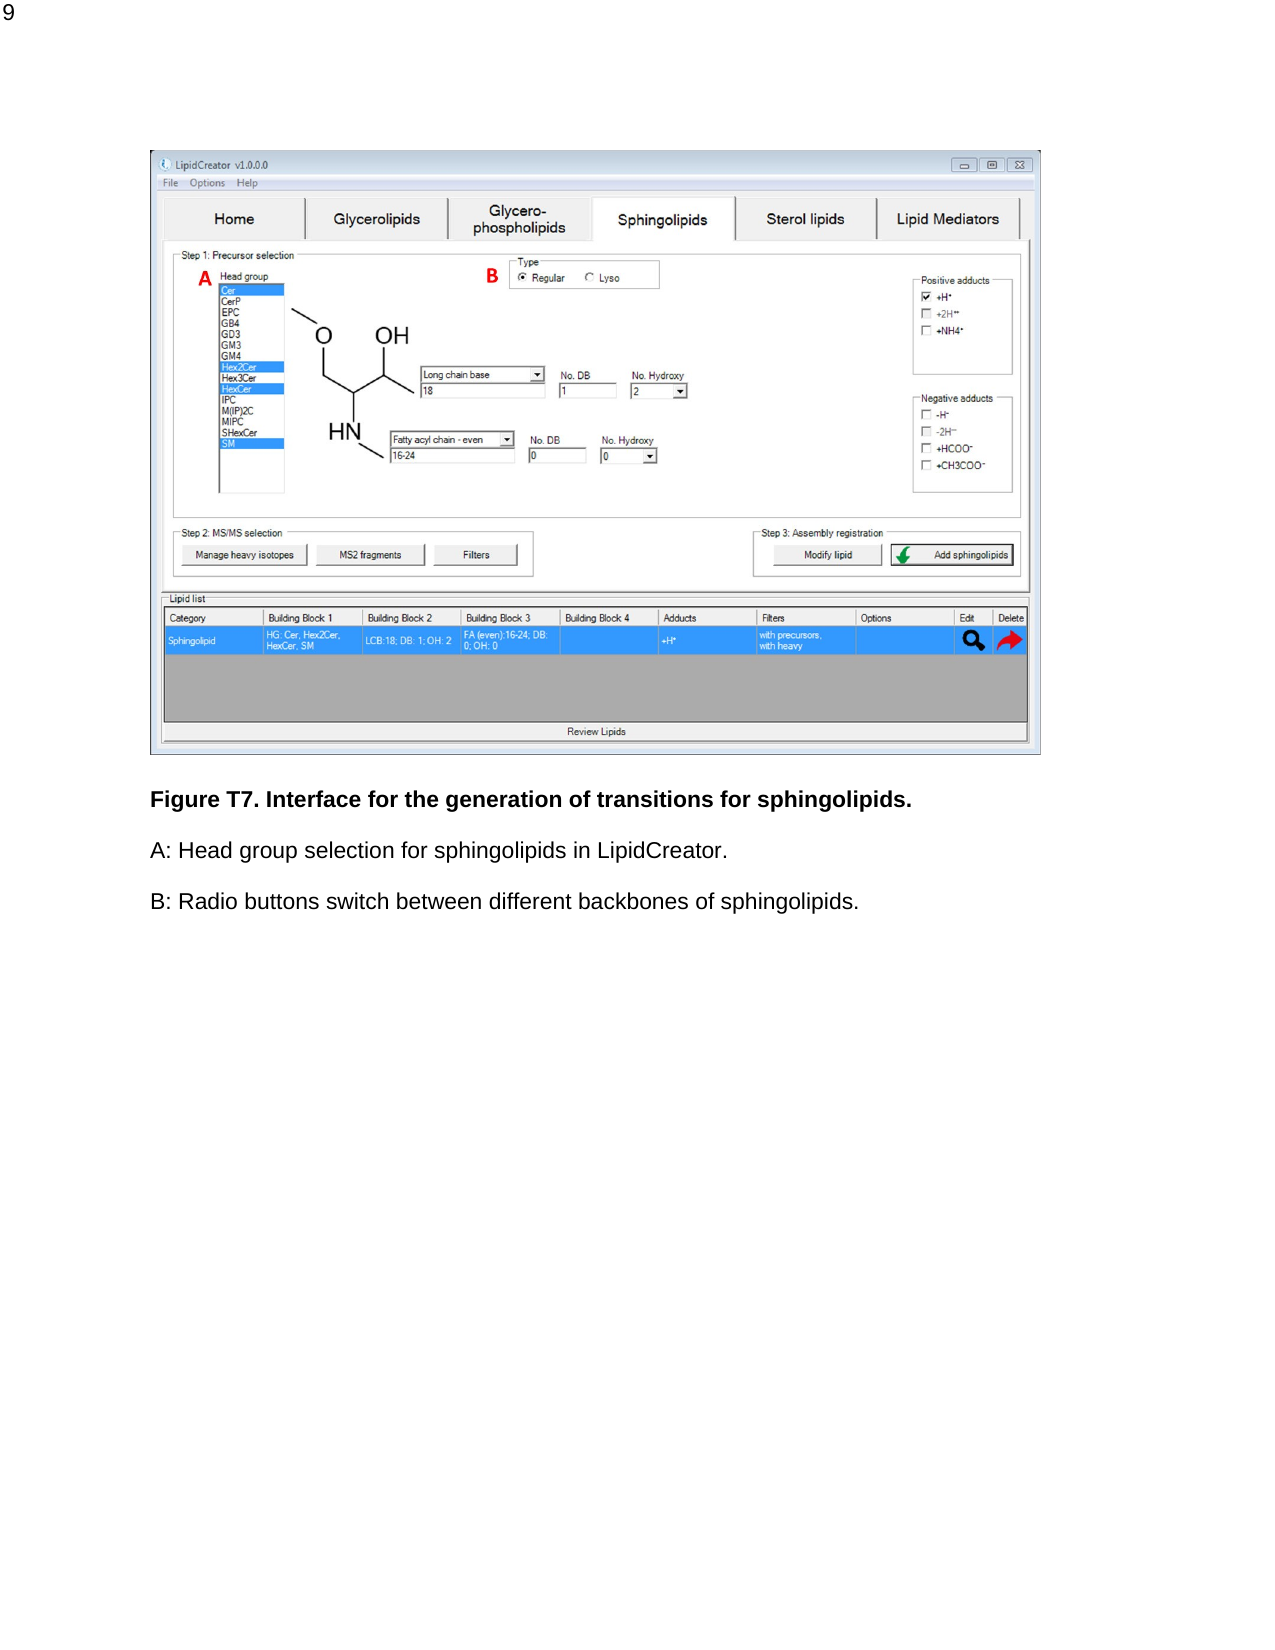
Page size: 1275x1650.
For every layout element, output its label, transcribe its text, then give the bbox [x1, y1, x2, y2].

text A: Head group selection for sphingolipids in LipidCreator. [150, 837, 1150, 863]
subtitle Figure T7. Interface for the generation of transitions for sphingolipids. [150, 786, 1150, 812]
picture [150, 150, 1041, 755]
text B: Radio buttons switch between different backbones of sphingolipids. [150, 888, 1150, 914]
